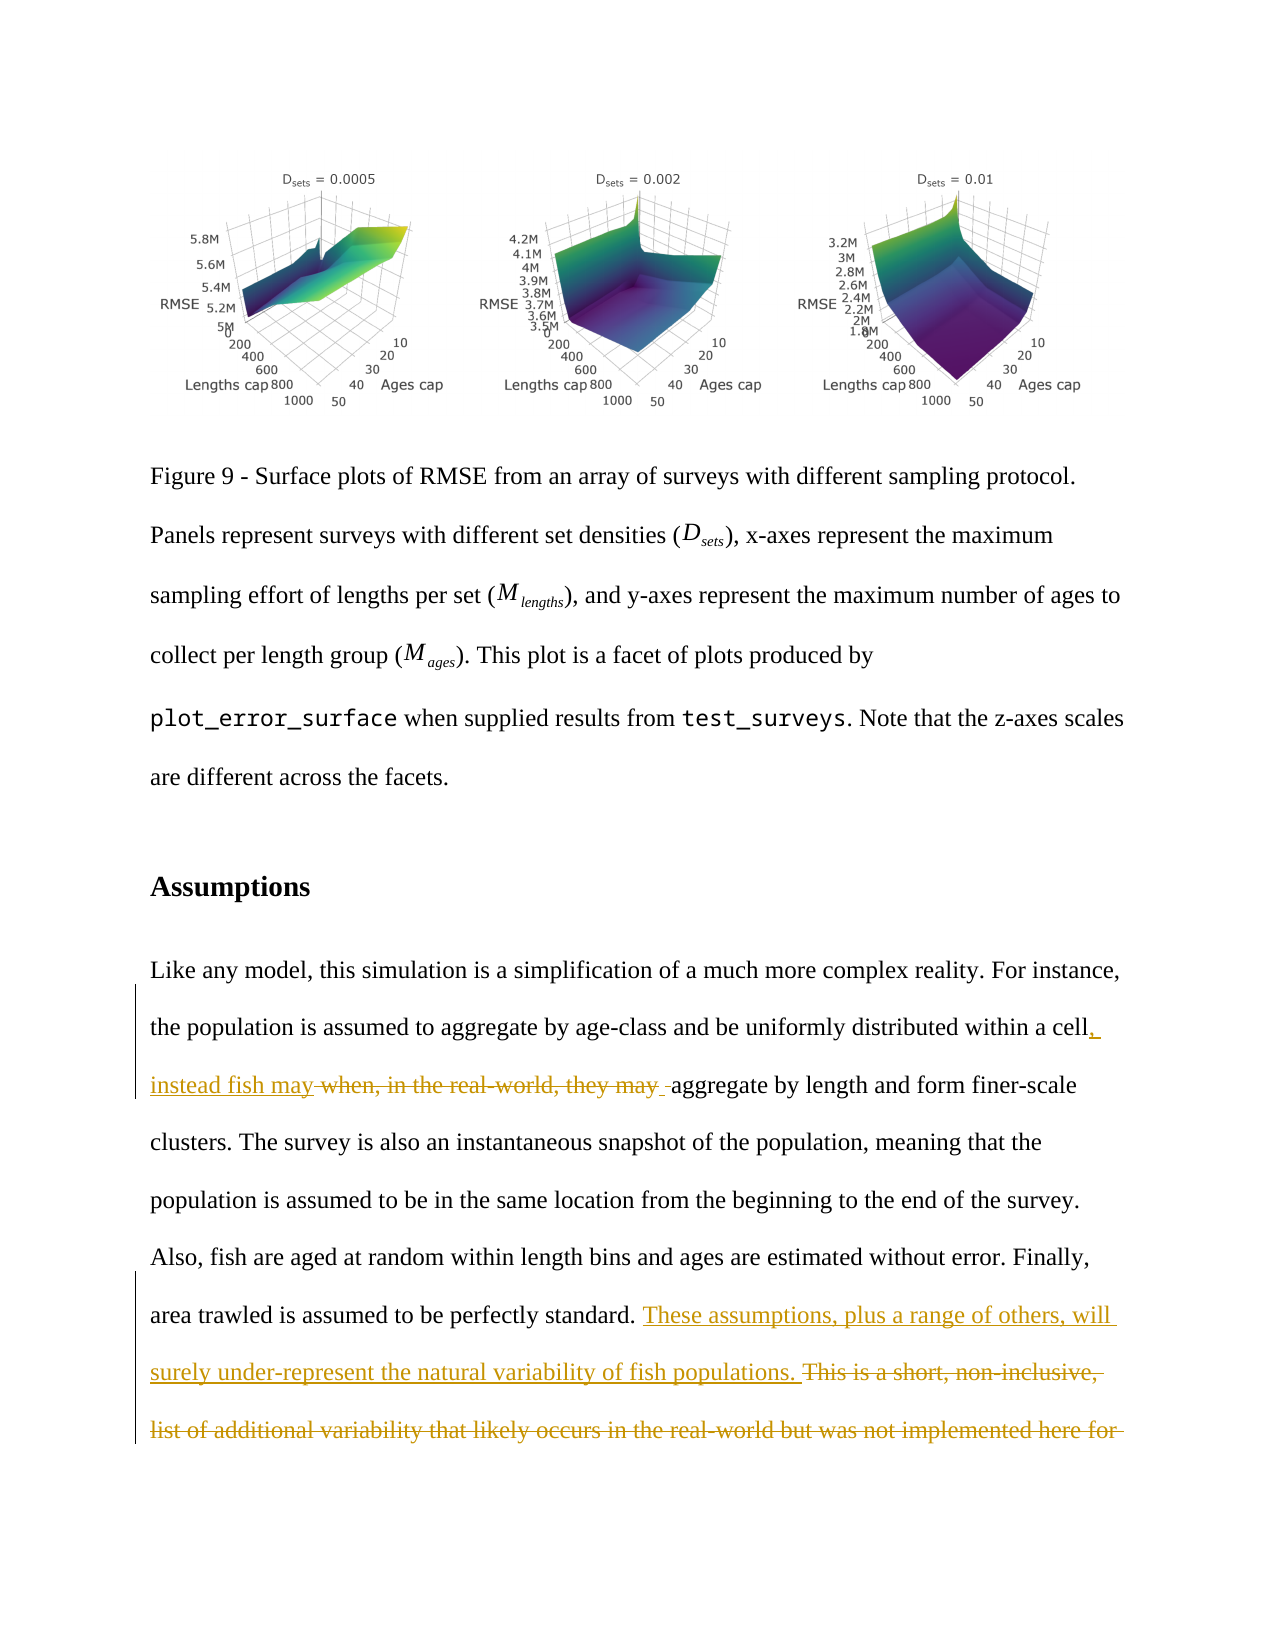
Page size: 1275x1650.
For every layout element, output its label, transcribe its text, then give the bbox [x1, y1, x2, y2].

subtitle Assumptions [150, 869, 1125, 903]
text Figure 9 - Surface plots of RMSE from an array of surveys with different sampling protocol. Panels represent surveys with different set densities (), x-axes represent the maximum sampling effort of lengths per set (), and y-axes represent the maximum number of ages to collect per length group (). This plot is a facet of plots produced by plot_error_surface when supplied results from test_surveys. Note that the z-axes scales are different across the facets. [150, 461, 1125, 790]
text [150, 955, 1125, 1444]
picture [150, 150, 1125, 416]
